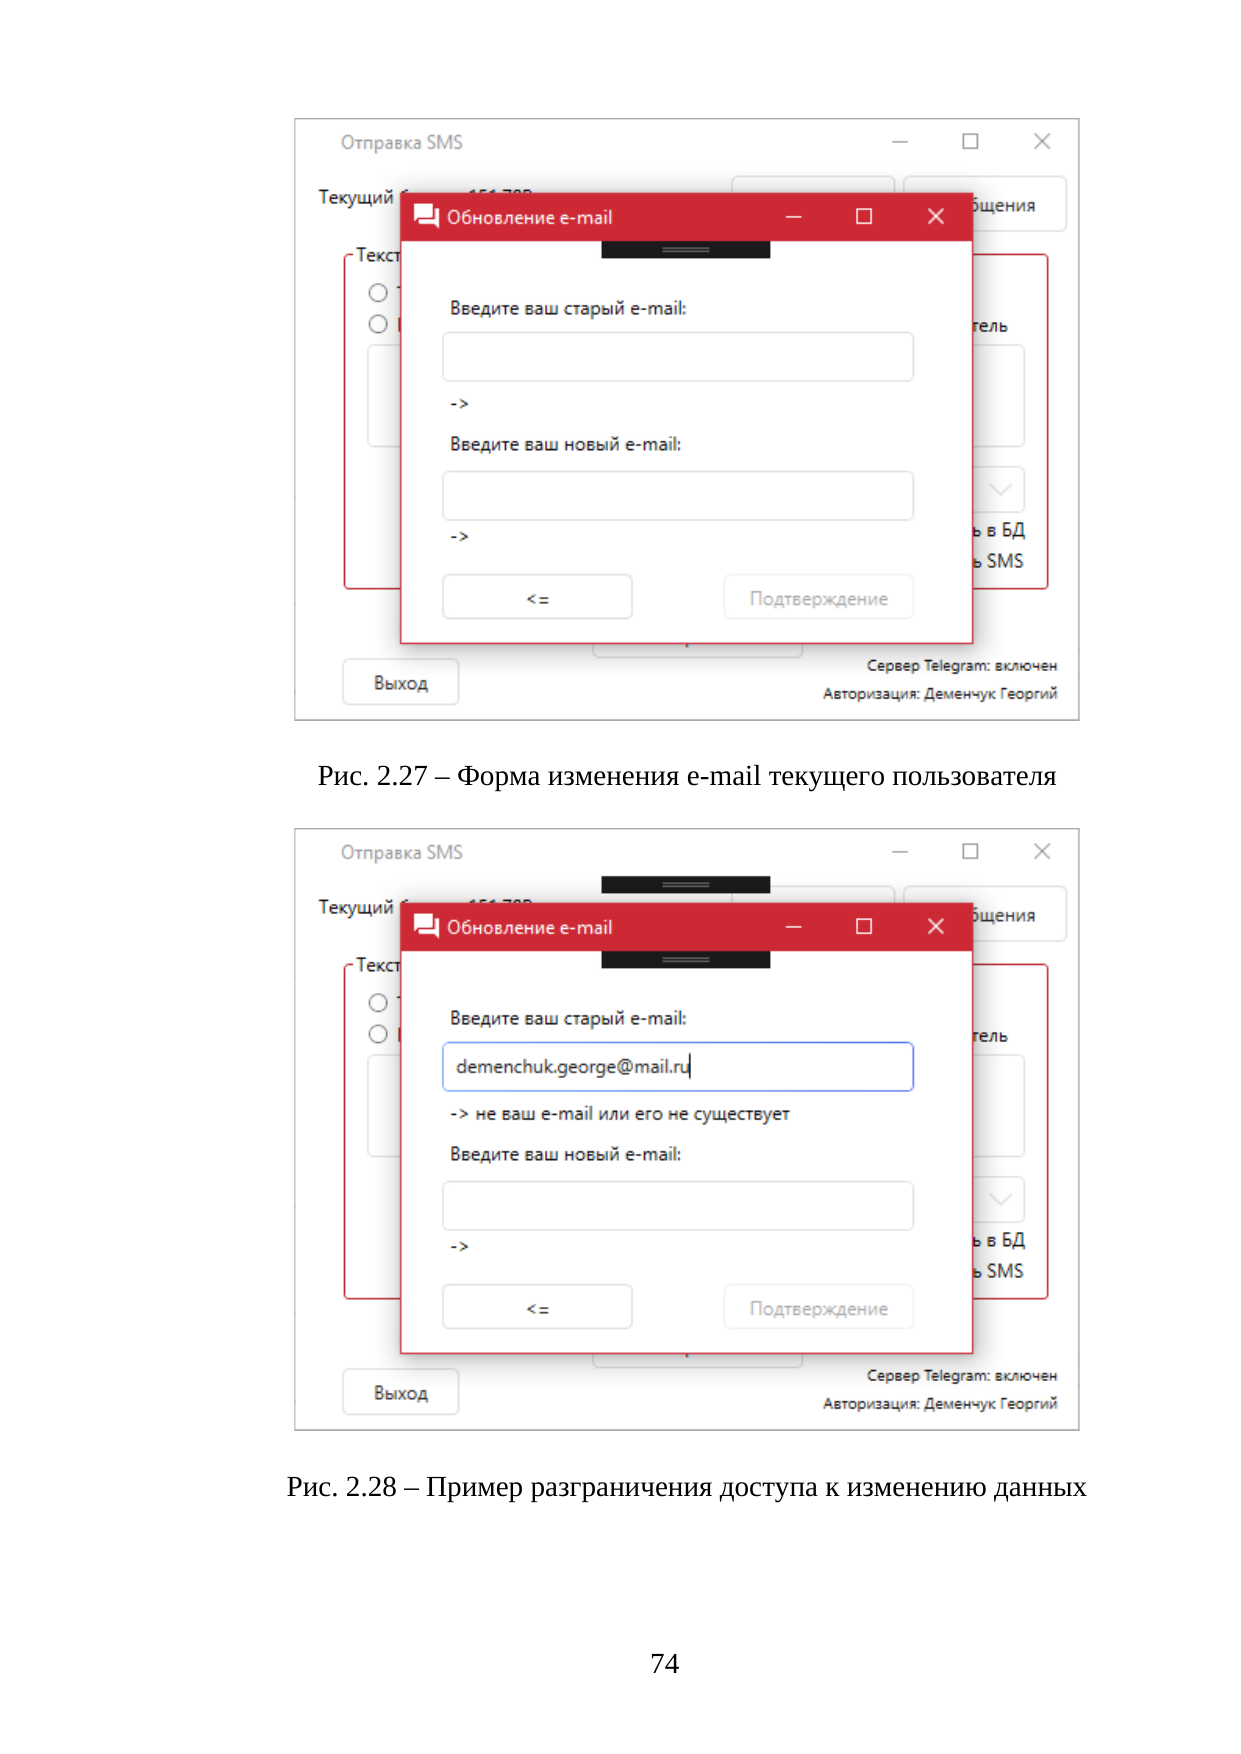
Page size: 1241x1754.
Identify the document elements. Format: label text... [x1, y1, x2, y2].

text Рис. 2.27 – Форма изменения e-mail текущего пользователя [222, 758, 1152, 791]
picture [294, 828, 1080, 1431]
picture [294, 118, 1080, 721]
text Рис. 2.28 – Пример разграничения доступа к изменению данных [222, 1469, 1152, 1502]
